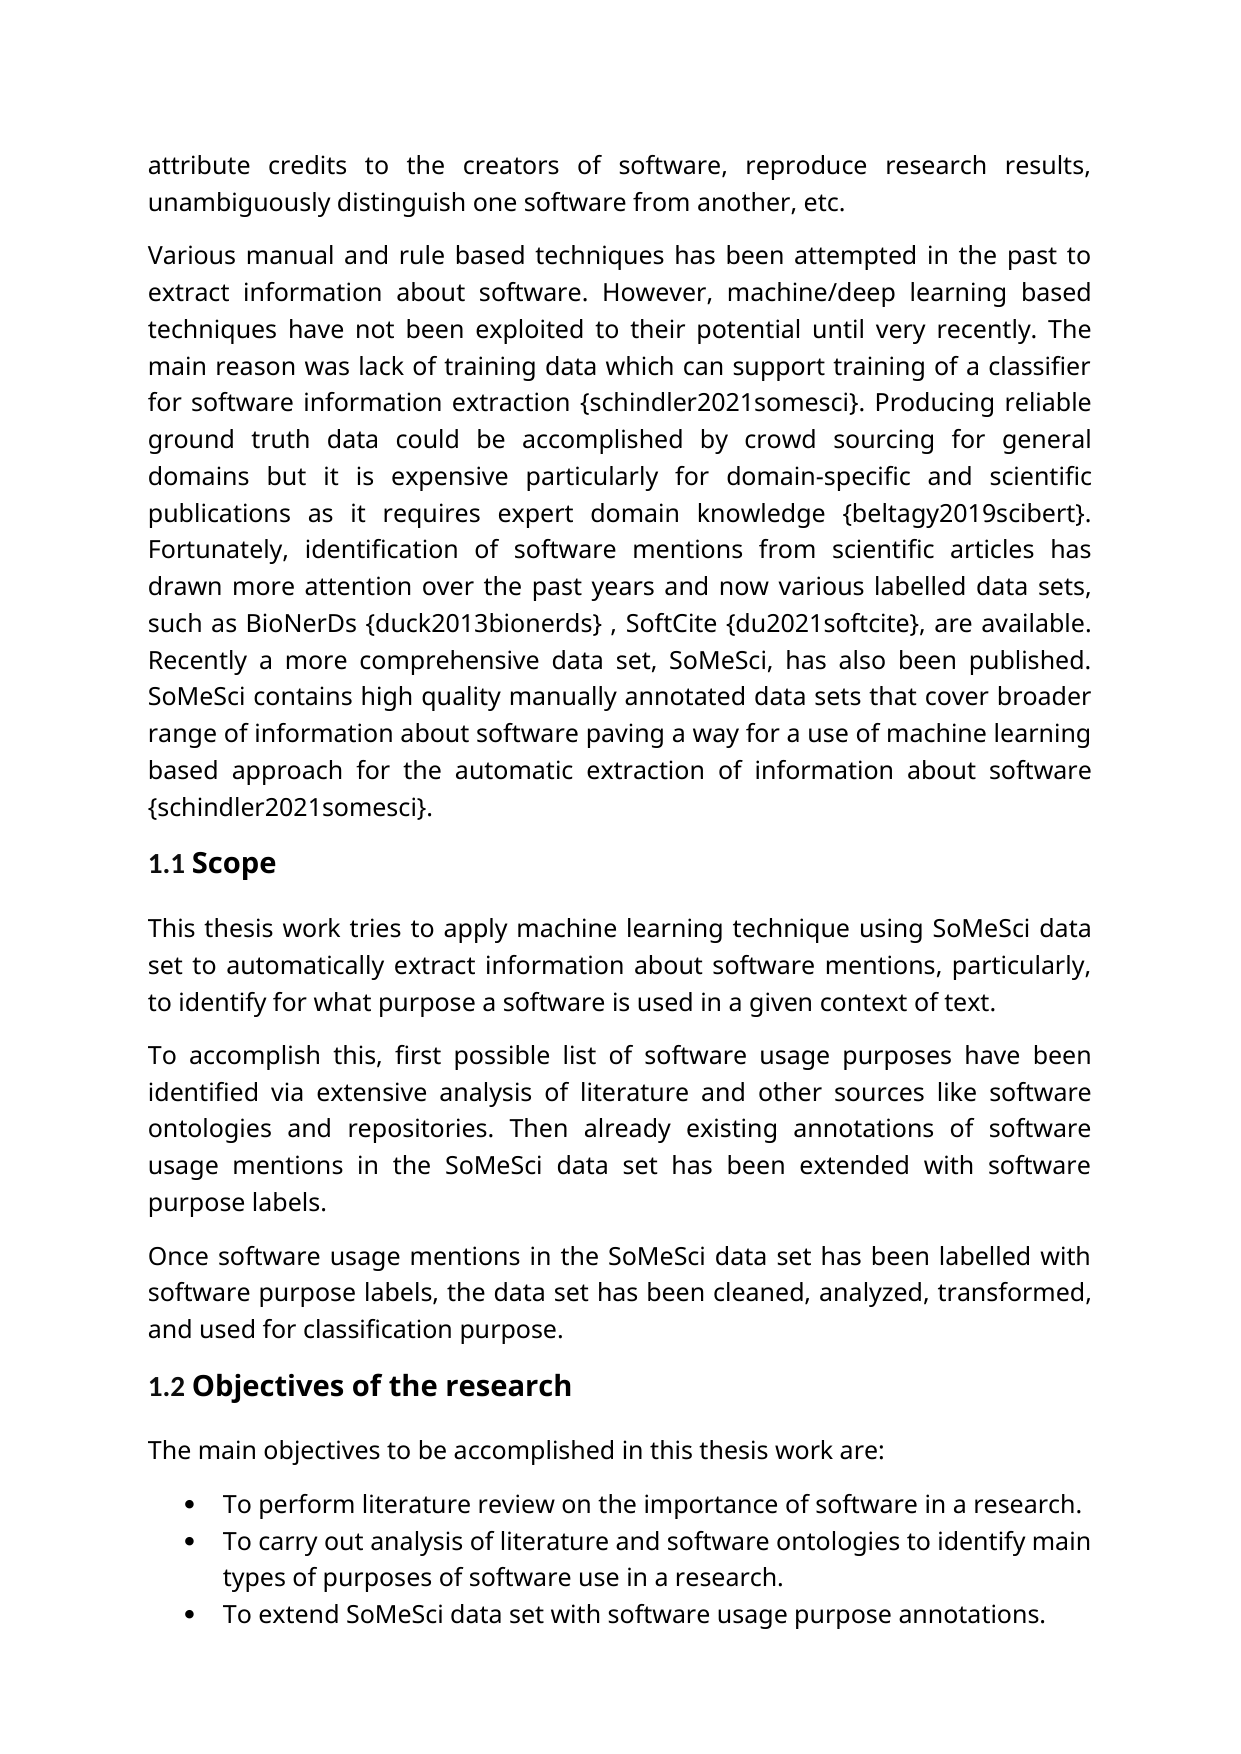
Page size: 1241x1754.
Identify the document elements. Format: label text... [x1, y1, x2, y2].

text Various manual and rule based techniques has been attempted in the past to extract information about software. However, machine/deep learning based techniques have not been exploited to their potential until very recently. The main reason was lack of training data which can support training of a classifier for software information extraction {schindler2021somesci}. Producing reliable ground truth data could be accomplished by crowd sourcing for general domains but it is expensive particularly for domain-specific and scientific publications as it requires expert domain knowledge {beltagy2019scibert}. Fortunately, identification of software mentions from scientific articles has drawn more attention over the past years and now various labelled data sets, such as BioNerDs {duck2013bionerds} , SoftCite {du2021softcite}, are available. Recently a more comprehensive data set, SoMeSci, has also been published. SoMeSci contains high quality manually annotated data sets that cover broader range of information about software paving a way for a use of machine learning based approach for the automatic extraction of information about software {schindler2021somesci}. [148, 238, 1093, 823]
text This thesis work tries to apply machine learning technique using SoMeSci data set to automatically extract information about software mentions, particularly, to identify for what purpose a software is used in a given context of text. [148, 911, 1093, 1018]
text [148, 148, 1093, 218]
list To extend SoMeSci data set with software usage purpose annotations. [185, 1597, 1093, 1631]
text Once software usage mentions in the SoMeSci data set has been labelled with software purpose labels, the data set has been cleaned, analyzed, transformed, and used for classification purpose. [148, 1238, 1093, 1346]
list To perform literature review on the importance of software in a research. [185, 1486, 1093, 1520]
list To carry out analysis of literature and software ontologies to identify main types of purposes of software use in a research. [185, 1523, 1093, 1594]
text To accomplish this, first possible list of software usage purposes have been identified via extensive analysis of literature and other sources like software ontologies and repositories. Then already existing annotations of software usage mentions in the SoMeSci data set has been extended with software purpose labels. [148, 1038, 1093, 1219]
subtitle Objectives of the research [148, 1365, 1093, 1405]
subtitle Scope [148, 843, 1093, 882]
text The main objectives to be accomplished in this thesis work are: [148, 1433, 1093, 1467]
